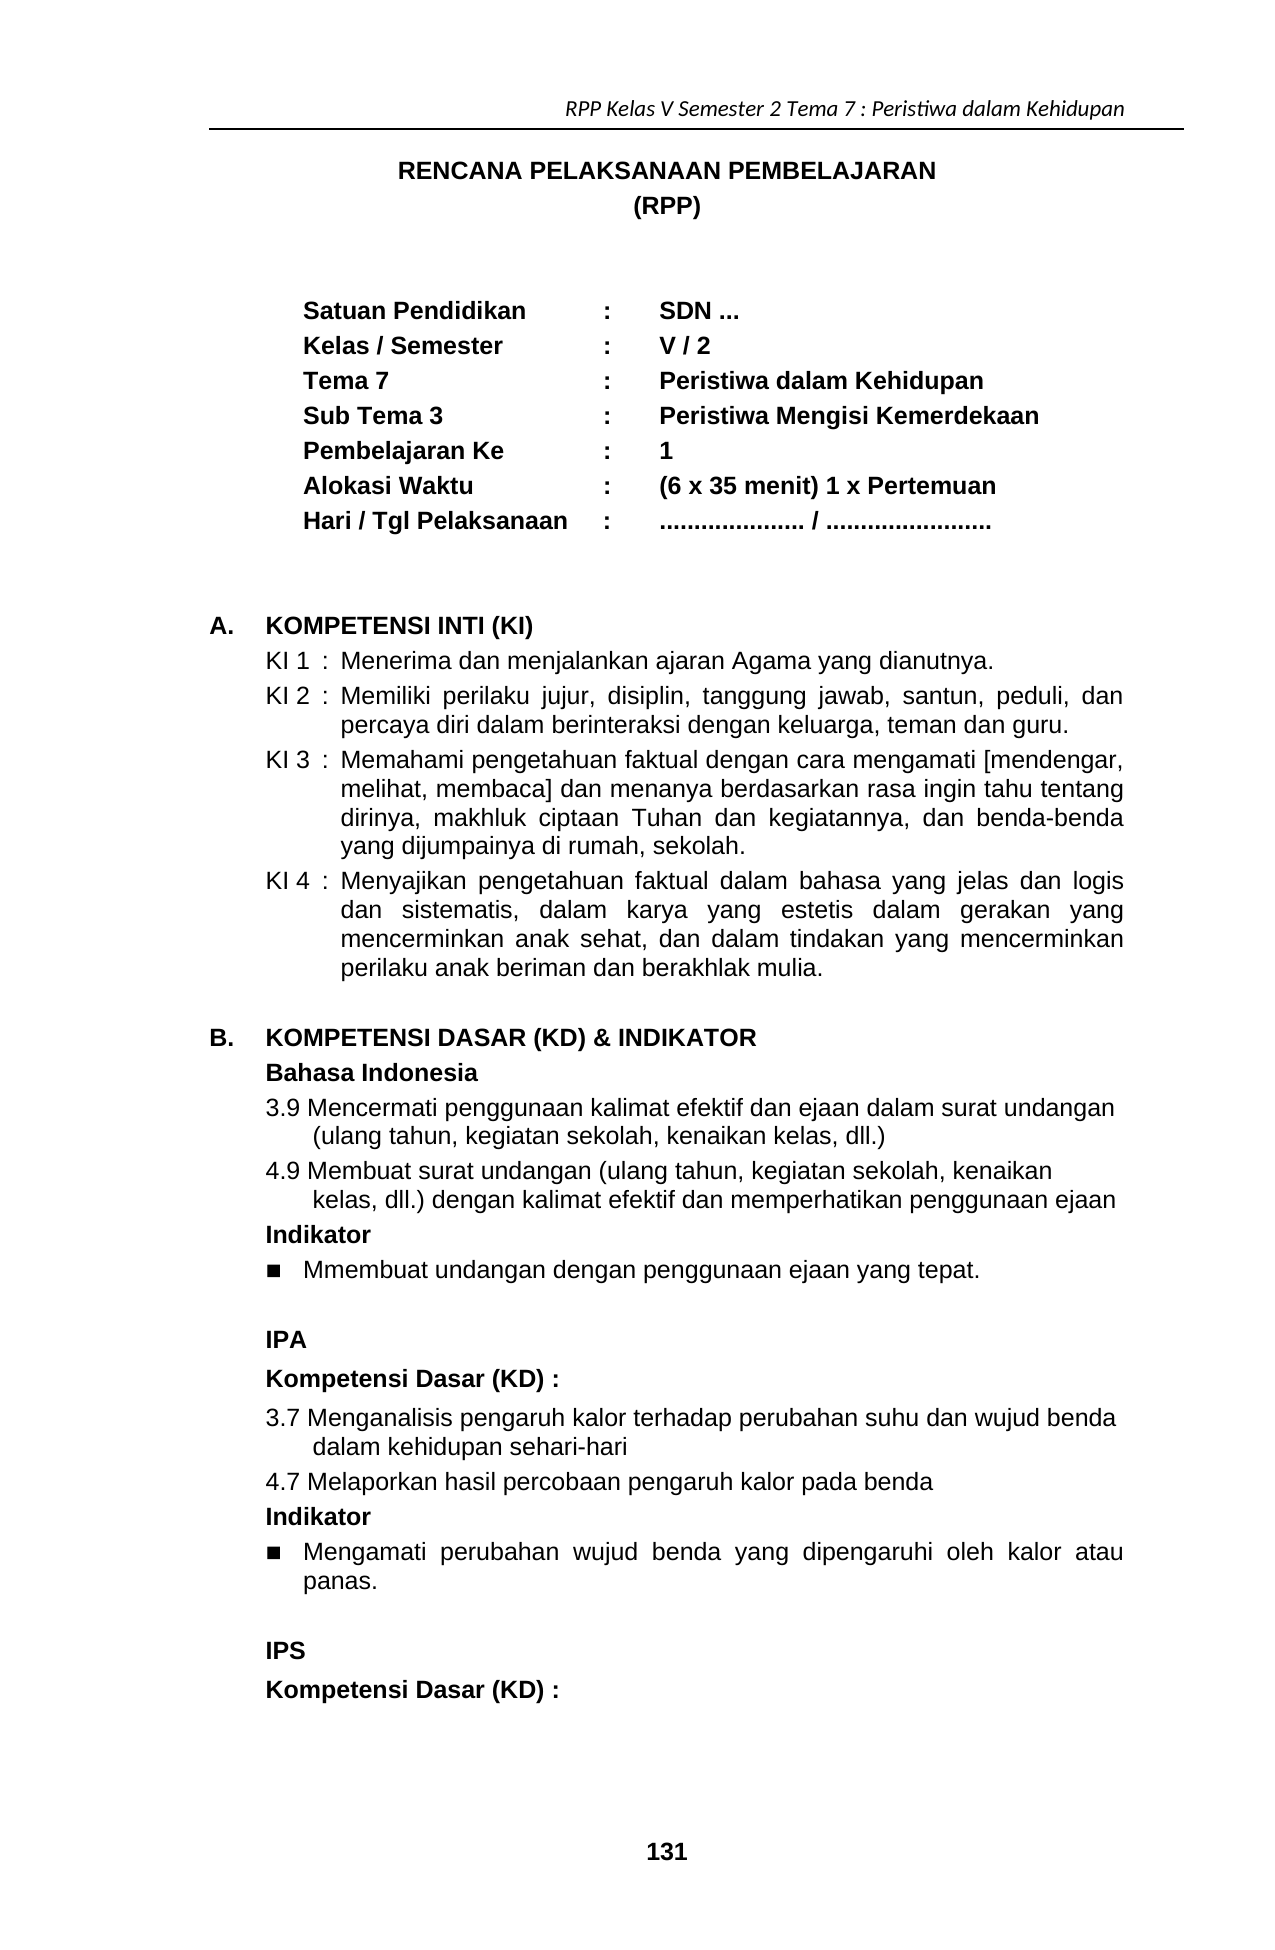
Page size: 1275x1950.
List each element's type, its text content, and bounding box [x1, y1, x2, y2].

text 4.9 Membuat surat undangan (ulang tahun, kegiatan sekolah, kenaikan kelas, dll.) dengan kalimat efektif dan memperhatikan penggunaan ejaan [265, 1156, 1125, 1214]
text KI 1 : Menerima dan menjalankan ajaran Agama yang dianutnya. [265, 646, 1125, 675]
text B. KOMPETENSI DASAR (KD) & INDIKATOR [209, 1022, 1125, 1051]
text Hari / Tgl Pelaksanaan : ..................... / ........................ [303, 506, 1125, 535]
text Satuan Pendidikan : SDN ... [303, 296, 1125, 325]
text IPA [265, 1325, 1125, 1354]
text Sub Tema 3 : Peristiwa Mengisi Kemerdekaan [303, 401, 1125, 430]
text 3.9 Mencermati penggunaan kalimat efektif dan ejaan dalam surat undangan (ulang tahun, kegiatan sekolah, kenaikan kelas, dll.) [265, 1092, 1125, 1150]
text 3.7 Menganalisis pengaruh kalor terhadap perubahan suhu dan wujud benda dalam kehidupan sehari-hari [265, 1403, 1125, 1461]
text Pembelajaran Ke : 1 [303, 436, 1125, 465]
text IPS [265, 1636, 1125, 1664]
list Mengamati perubahan wujud benda yang dipengaruhi oleh kalor atau panas. [265, 1537, 1125, 1594]
text Indikator [265, 1220, 1125, 1249]
text Alokasi Waktu : (6 x 35 menit) 1 x Pertemuan [303, 471, 1125, 500]
text Tema 7 : Peristiwa dalam Kehidupan [303, 366, 1125, 395]
text Bahasa Indonesia [265, 1057, 1125, 1086]
text KI 3 : Memahami pengetahuan faktual dengan cara mengamati [mendengar, melihat, membaca] dan menanya berdasarkan rasa ingin tahu tentang dirinya, makhluk ciptaan Tuhan dan kegiatannya, dan benda-benda yang dijumpainya di rumah, sekolah. [265, 745, 1125, 860]
text Indikator [265, 1502, 1125, 1531]
text Kompetensi Dasar (KD) : [265, 1364, 1125, 1393]
text Kelas / Semester : V / 2 [303, 331, 1125, 360]
text KI 2 : Memiliki perilaku jujur, disiplin, tanggung jawab, santun, peduli, dan percaya diri dalam berinteraksi dengan keluarga, teman dan guru. [265, 681, 1125, 739]
list Mmembuat undangan dengan penggunaan ejaan yang tepat. [265, 1255, 1125, 1284]
text A. KOMPETENSI INTI (KI) [209, 611, 1125, 640]
text Kompetensi Dasar (KD) : [265, 1675, 1125, 1704]
text RENCANA PELAKSANAAN PEMBELAJARAN [209, 156, 1125, 185]
text 4.7 Melaporkan hasil percobaan pengaruh kalor pada benda [265, 1467, 1125, 1496]
text (RPP) [209, 191, 1125, 220]
text KI 4 : Menyajikan pengetahuan faktual dalam bahasa yang jelas dan logis dan sistematis, dalam karya yang estetis dalam gerakan yang mencerminkan anak sehat, dan dalam tindakan yang mencerminkan perilaku anak beriman dan berakhlak mulia. [265, 866, 1125, 981]
